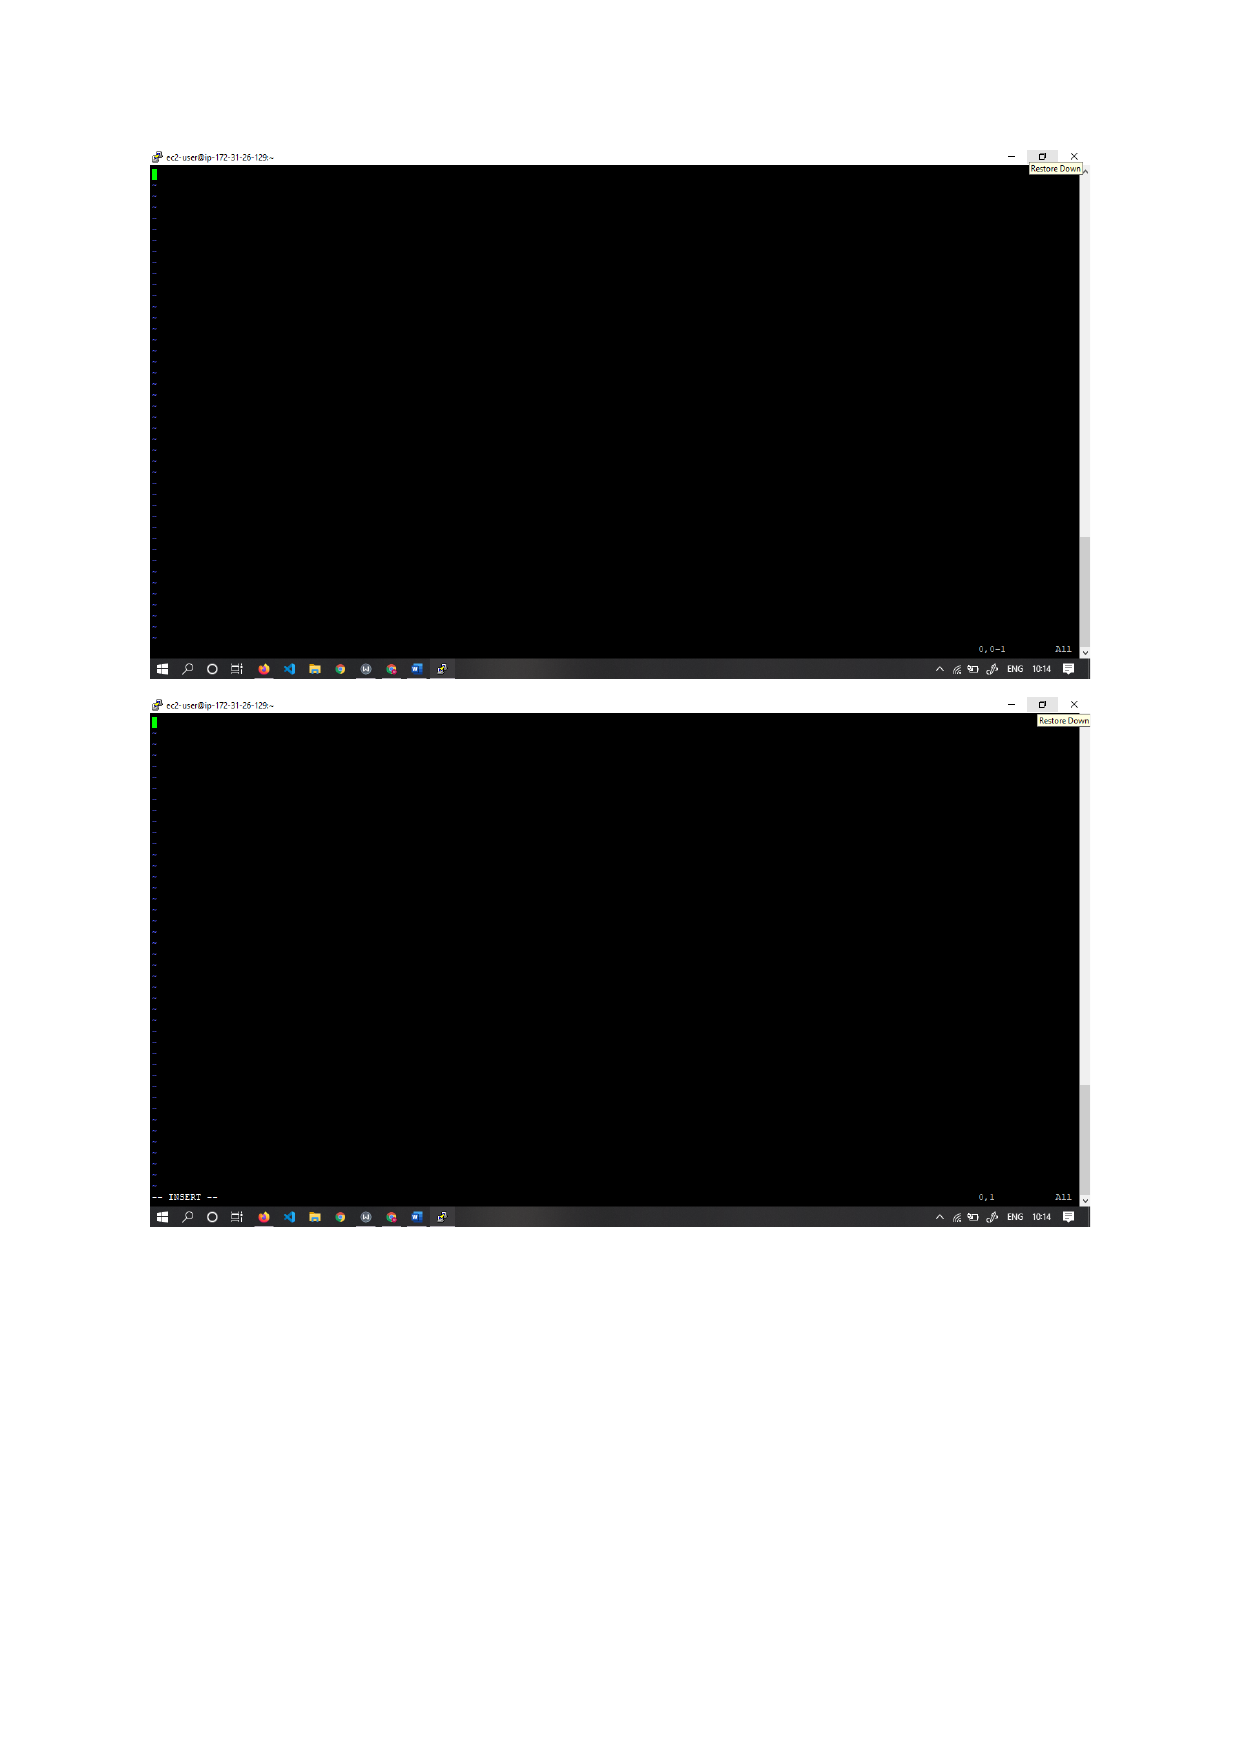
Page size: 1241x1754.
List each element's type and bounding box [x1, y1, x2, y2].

picture [150, 150, 1091, 679]
picture [150, 697, 1091, 1227]
